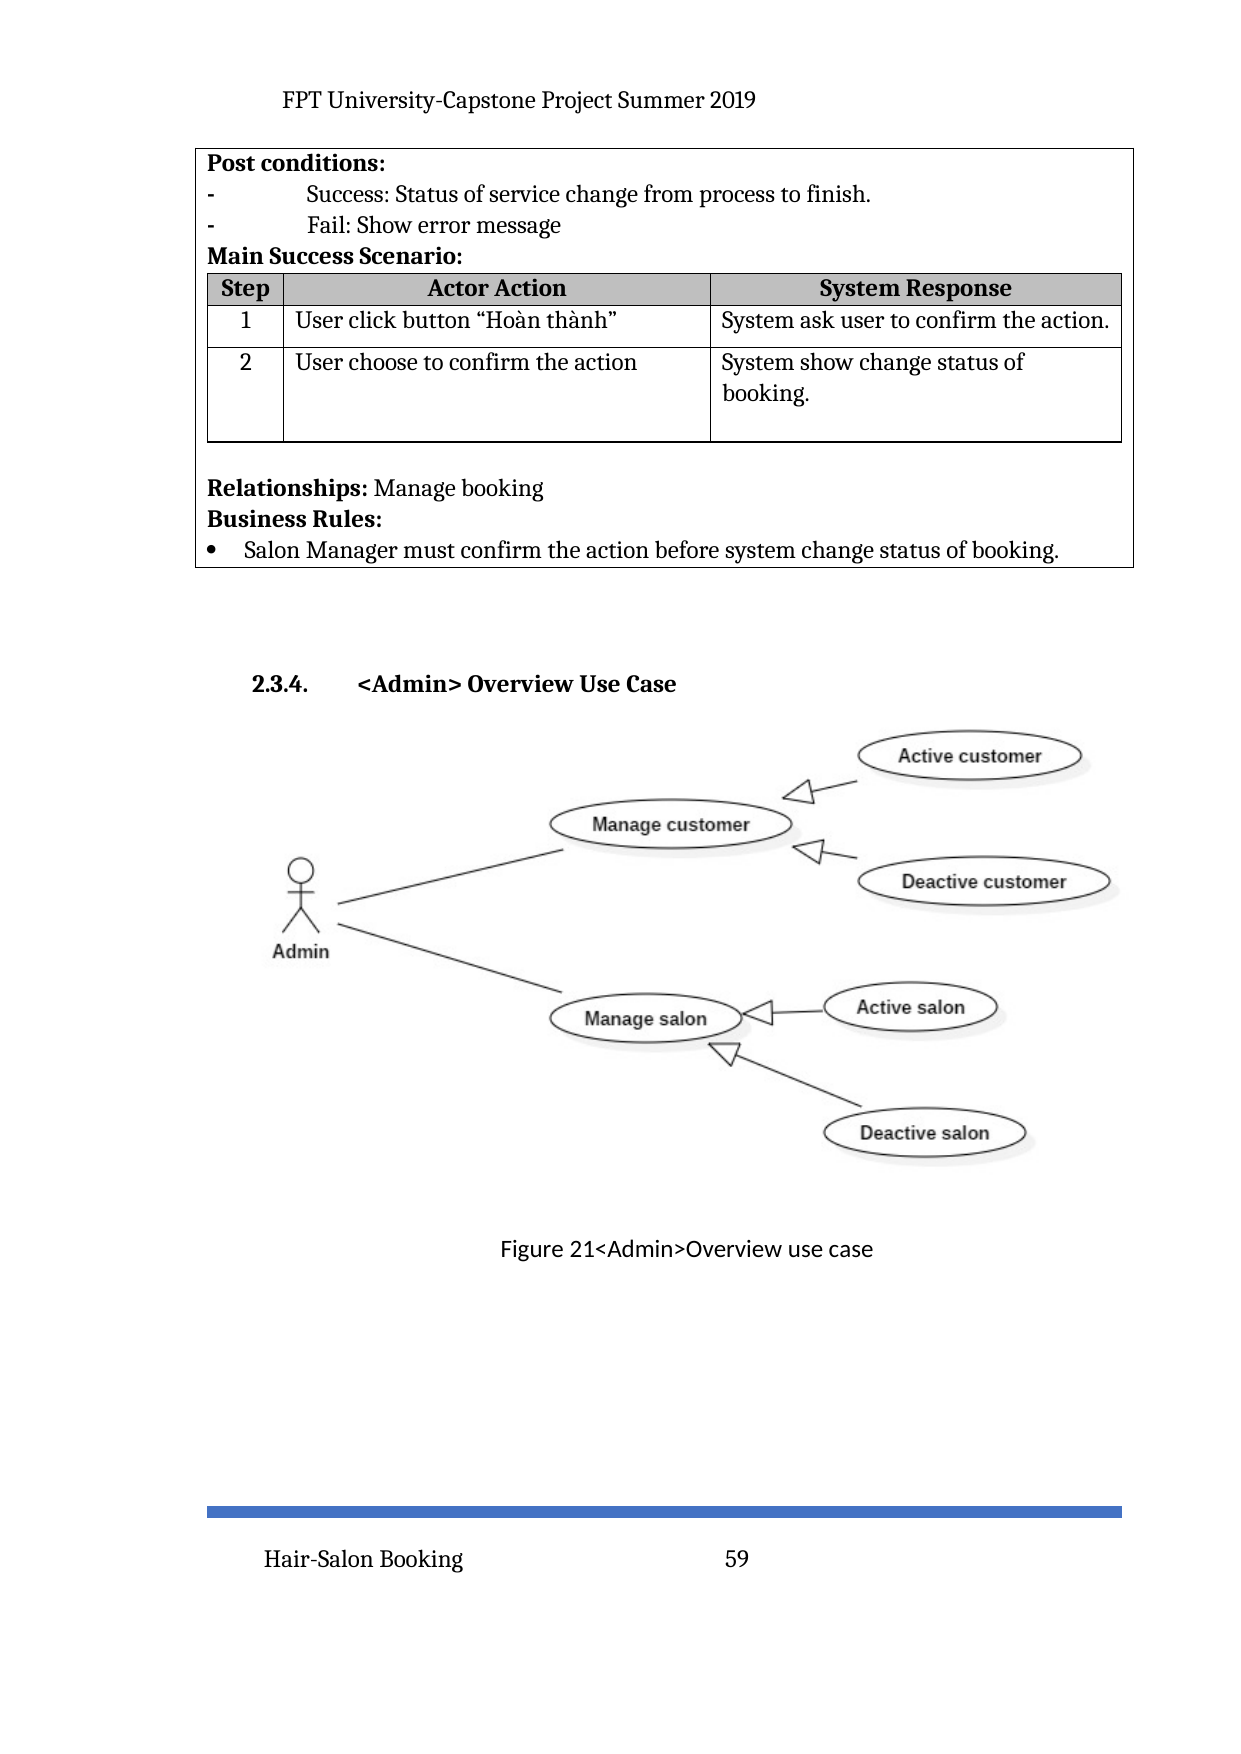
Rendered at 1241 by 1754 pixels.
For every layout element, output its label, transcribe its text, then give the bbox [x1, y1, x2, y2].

text Figure 21<Admin>Overview use case [252, 1233, 1122, 1263]
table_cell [196, 149, 1133, 567]
subtitle <Admin> Overview Use Case [207, 670, 1122, 699]
picture [251, 718, 1167, 1214]
